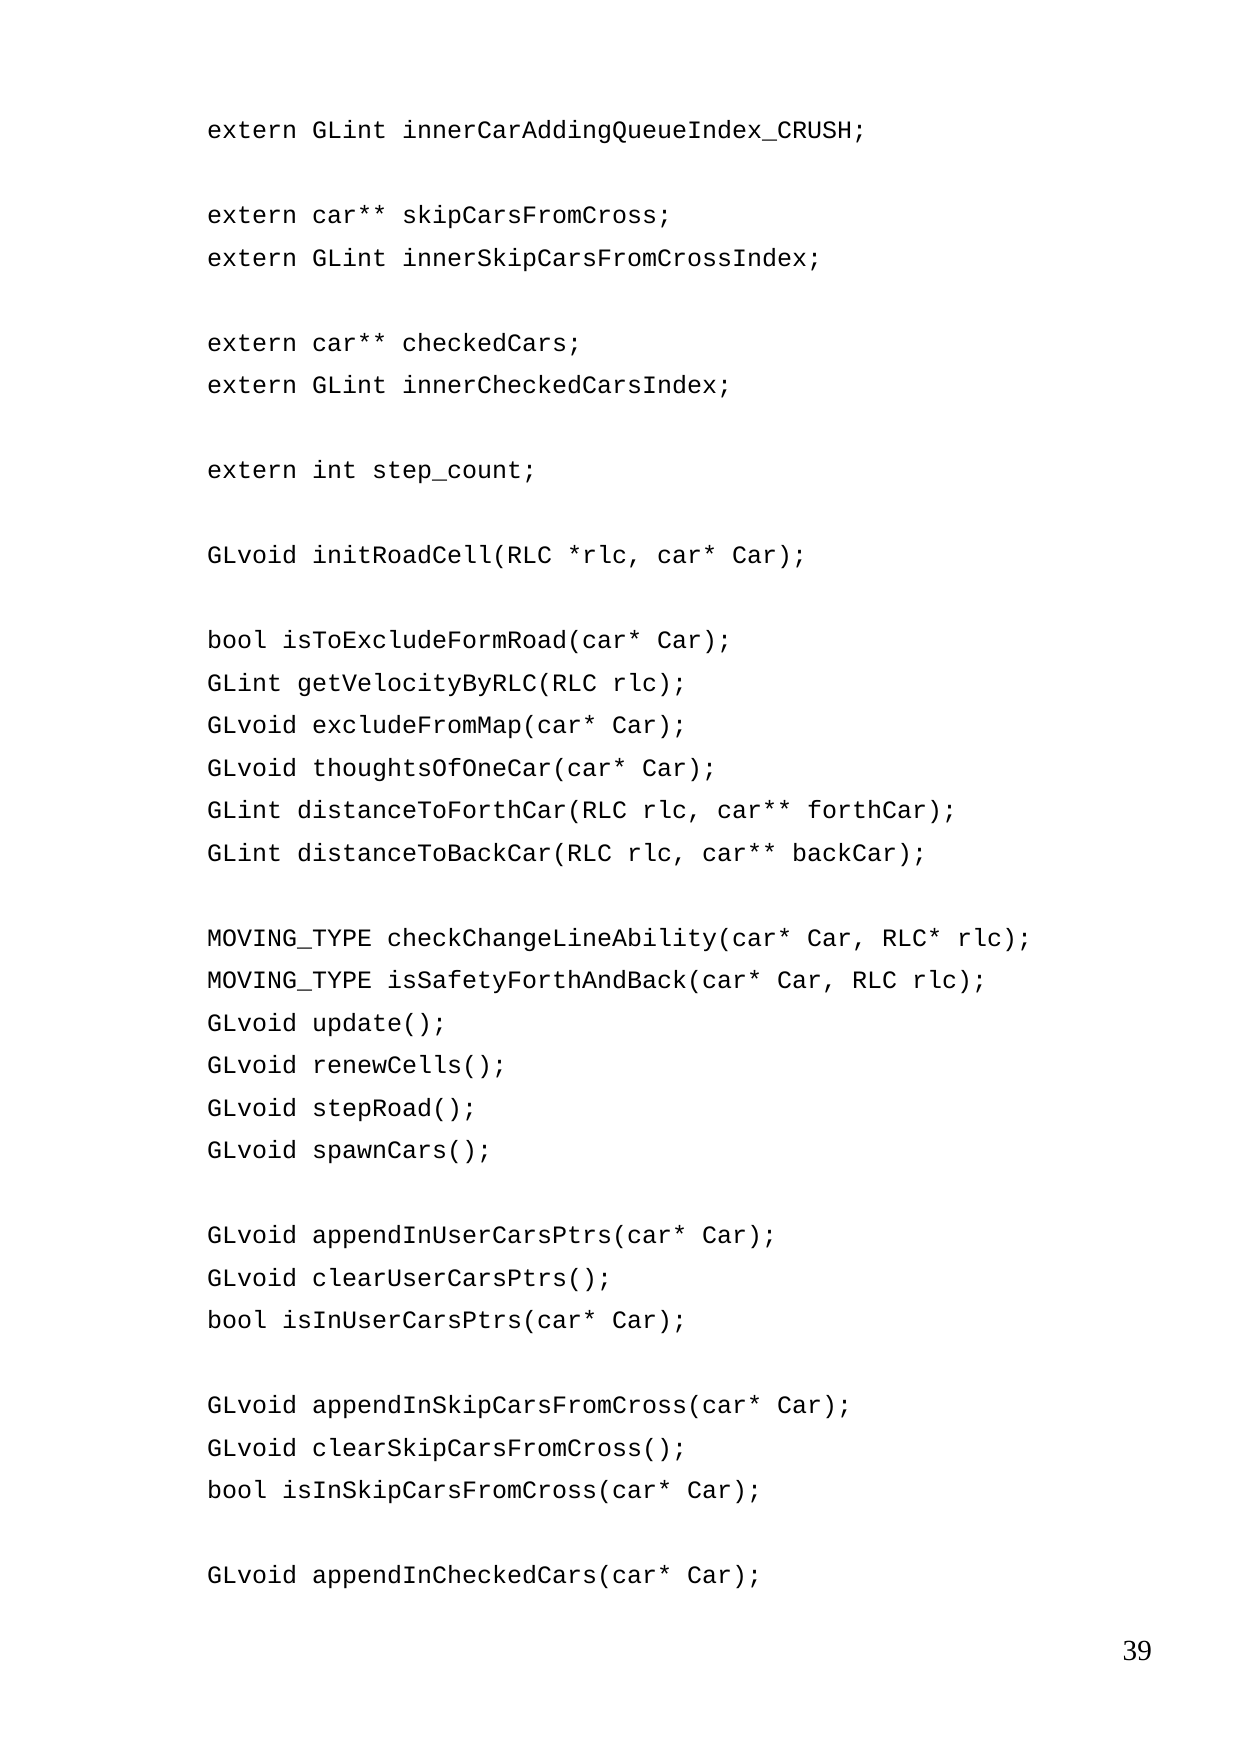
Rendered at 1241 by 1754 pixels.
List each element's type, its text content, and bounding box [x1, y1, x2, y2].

text GLvoid appendInUserCarsPtrs(car* Car); [118, 1223, 1152, 1251]
text MOVING_TYPE isSafetyForthAndBack(car* Car, RLC rlc); [118, 968, 1152, 996]
text bool isInUserCarsPtrs(car* Car); [118, 1308, 1152, 1336]
text extern GLint innerCheckedCarsIndex; [118, 373, 1152, 401]
text GLvoid update(); [118, 1011, 1152, 1039]
text GLvoid thoughtsOfOneCar(car* Car); [118, 756, 1152, 784]
text extern int step_count; [118, 458, 1152, 486]
text extern car** skipCarsFromCross; [118, 203, 1152, 231]
text GLint distanceToForthCar(RLC rlc, car** forthCar); [118, 798, 1152, 826]
text GLvoid excludeFromMap(car* Car); [118, 713, 1152, 741]
text extern car** checkedCars; [118, 331, 1152, 359]
text GLint getVelocityByRLC(RLC rlc); [118, 671, 1152, 699]
text GLvoid stepRoad(); [118, 1096, 1152, 1124]
text GLvoid clearSkipCarsFromCross(); [118, 1436, 1152, 1464]
text extern GLint innerCarAddingQueueIndex_CRUSH; [118, 118, 1152, 146]
text MOVING_TYPE checkChangeLineAbility(car* Car, RLC* rlc); [118, 926, 1152, 954]
text GLvoid appendInCheckedCars(car* Car); [118, 1563, 1152, 1591]
text GLvoid initRoadCell(RLC *rlc, car* Car); [118, 543, 1152, 571]
text GLvoid renewCells(); [118, 1053, 1152, 1081]
text GLvoid clearUserCarsPtrs(); [118, 1266, 1152, 1294]
text extern GLint innerSkipCarsFromCrossIndex; [118, 246, 1152, 274]
text bool isToExcludeFormRoad(car* Car); [118, 628, 1152, 656]
text GLint distanceToBackCar(RLC rlc, car** backCar); [118, 841, 1152, 869]
text bool isInSkipCarsFromCross(car* Car); [118, 1478, 1152, 1506]
text GLvoid spawnCars(); [118, 1138, 1152, 1166]
text GLvoid appendInSkipCarsFromCross(car* Car); [118, 1393, 1152, 1421]
